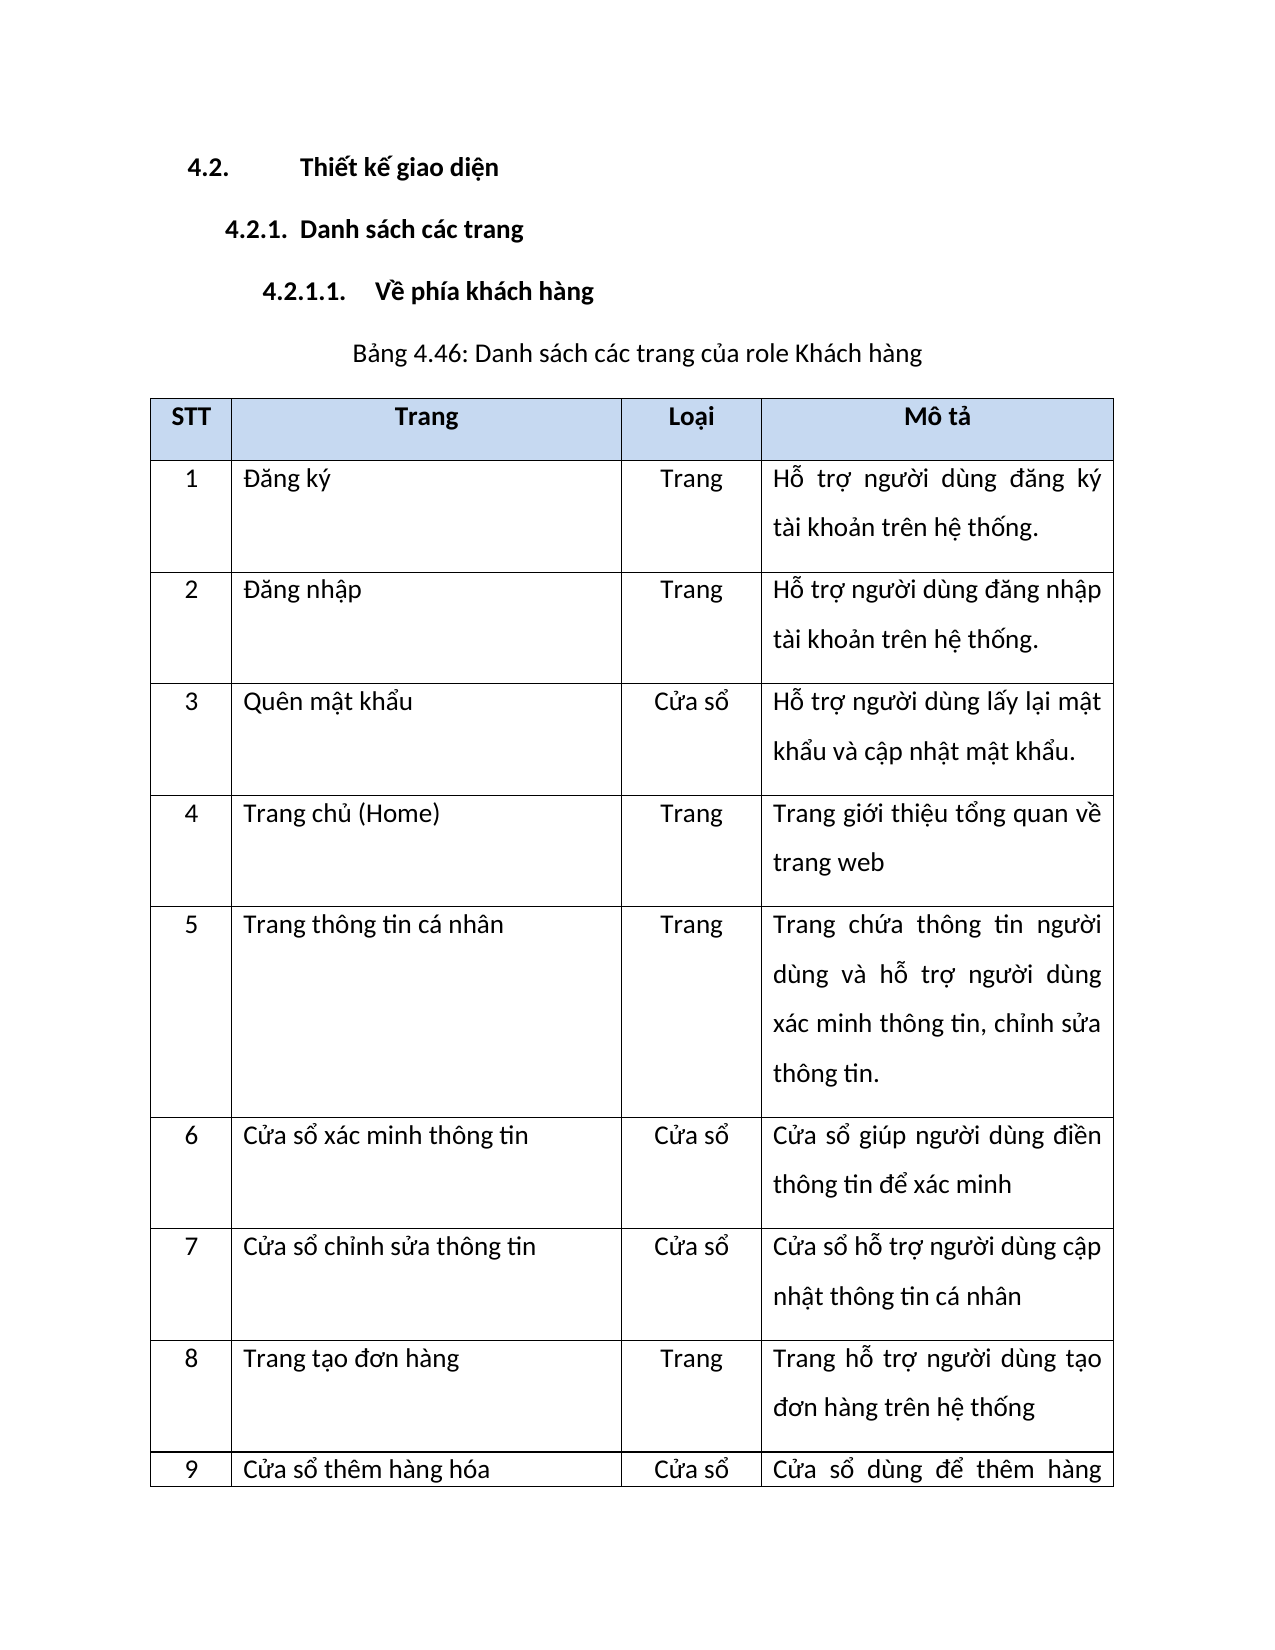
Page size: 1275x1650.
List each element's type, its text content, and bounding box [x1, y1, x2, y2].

table_cell Cửa sổ [622, 1118, 761, 1228]
table_cell 7 [151, 1229, 231, 1340]
table_cell 5 [151, 907, 231, 1117]
table_cell Cửa sổ [622, 684, 761, 795]
table_cell 4 [151, 796, 231, 906]
table_cell Cửa sổ xác minh thông tin [232, 1118, 621, 1228]
table_cell Cửa sổ chỉnh sửa thông tin [232, 1229, 621, 1340]
table_cell Hỗ trợ người dùng đăng ký tài khoản trên hệ thống. [762, 461, 1113, 572]
table_cell Trang chủ (Home) [232, 796, 621, 906]
table_cell 3 [151, 684, 231, 795]
table_cell Quên mật khẩu [232, 684, 621, 795]
table_cell Hỗ trợ người dùng lấy lại mật khẩu và cập nhật mật khẩu. [762, 684, 1113, 795]
table_cell Cửa sổ hỗ trợ người dùng cập nhật thông tin cá nhân [762, 1229, 1113, 1340]
table_cell Cửa sổ [622, 1453, 761, 1486]
table_cell Trang [622, 907, 761, 1117]
table_cell 1 [151, 461, 231, 572]
table_cell 8 [151, 1341, 231, 1451]
table_cell Cửa sổ [622, 1229, 761, 1340]
table_cell Trang giới thiệu tổng quan về trang web [762, 796, 1113, 906]
subtitle Về phía khách hàng [262, 274, 1125, 307]
table_cell Hỗ trợ người dùng đăng nhập tài khoản trên hệ thống. [762, 573, 1113, 683]
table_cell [232, 1453, 621, 1486]
table_cell 9 [151, 1453, 231, 1486]
table_cell Đăng nhập [232, 573, 621, 683]
table_cell 6 [151, 1118, 231, 1228]
table_header Loại [622, 399, 761, 460]
table_cell Trang [622, 461, 761, 572]
table_cell Cửa sổ giúp người dùng điền thông tin để xác minh [762, 1118, 1113, 1228]
subtitle Thiết kế giao diện [187, 150, 1125, 183]
table_header Mô tả [762, 399, 1113, 460]
table_header Trang [232, 399, 621, 460]
table_header STT [151, 399, 231, 460]
table_cell Trang [622, 1341, 761, 1451]
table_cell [762, 1453, 1113, 1486]
table_cell 2 [151, 573, 231, 683]
table_cell Trang chứa thông tin người dùng và hỗ trợ người dùng xác minh thông tin, chỉnh sửa thông tin. [762, 907, 1113, 1117]
table_cell Trang tạo đơn hàng [232, 1341, 621, 1451]
subtitle Danh sách các trang [225, 212, 1125, 245]
table_cell Trang thông tin cá nhân [232, 907, 621, 1117]
table_cell Trang [622, 573, 761, 683]
table_cell Đăng ký [232, 461, 621, 572]
table_cell Trang hỗ trợ người dùng tạo đơn hàng trên hệ thống [762, 1341, 1113, 1451]
table_cell Trang [622, 796, 761, 906]
